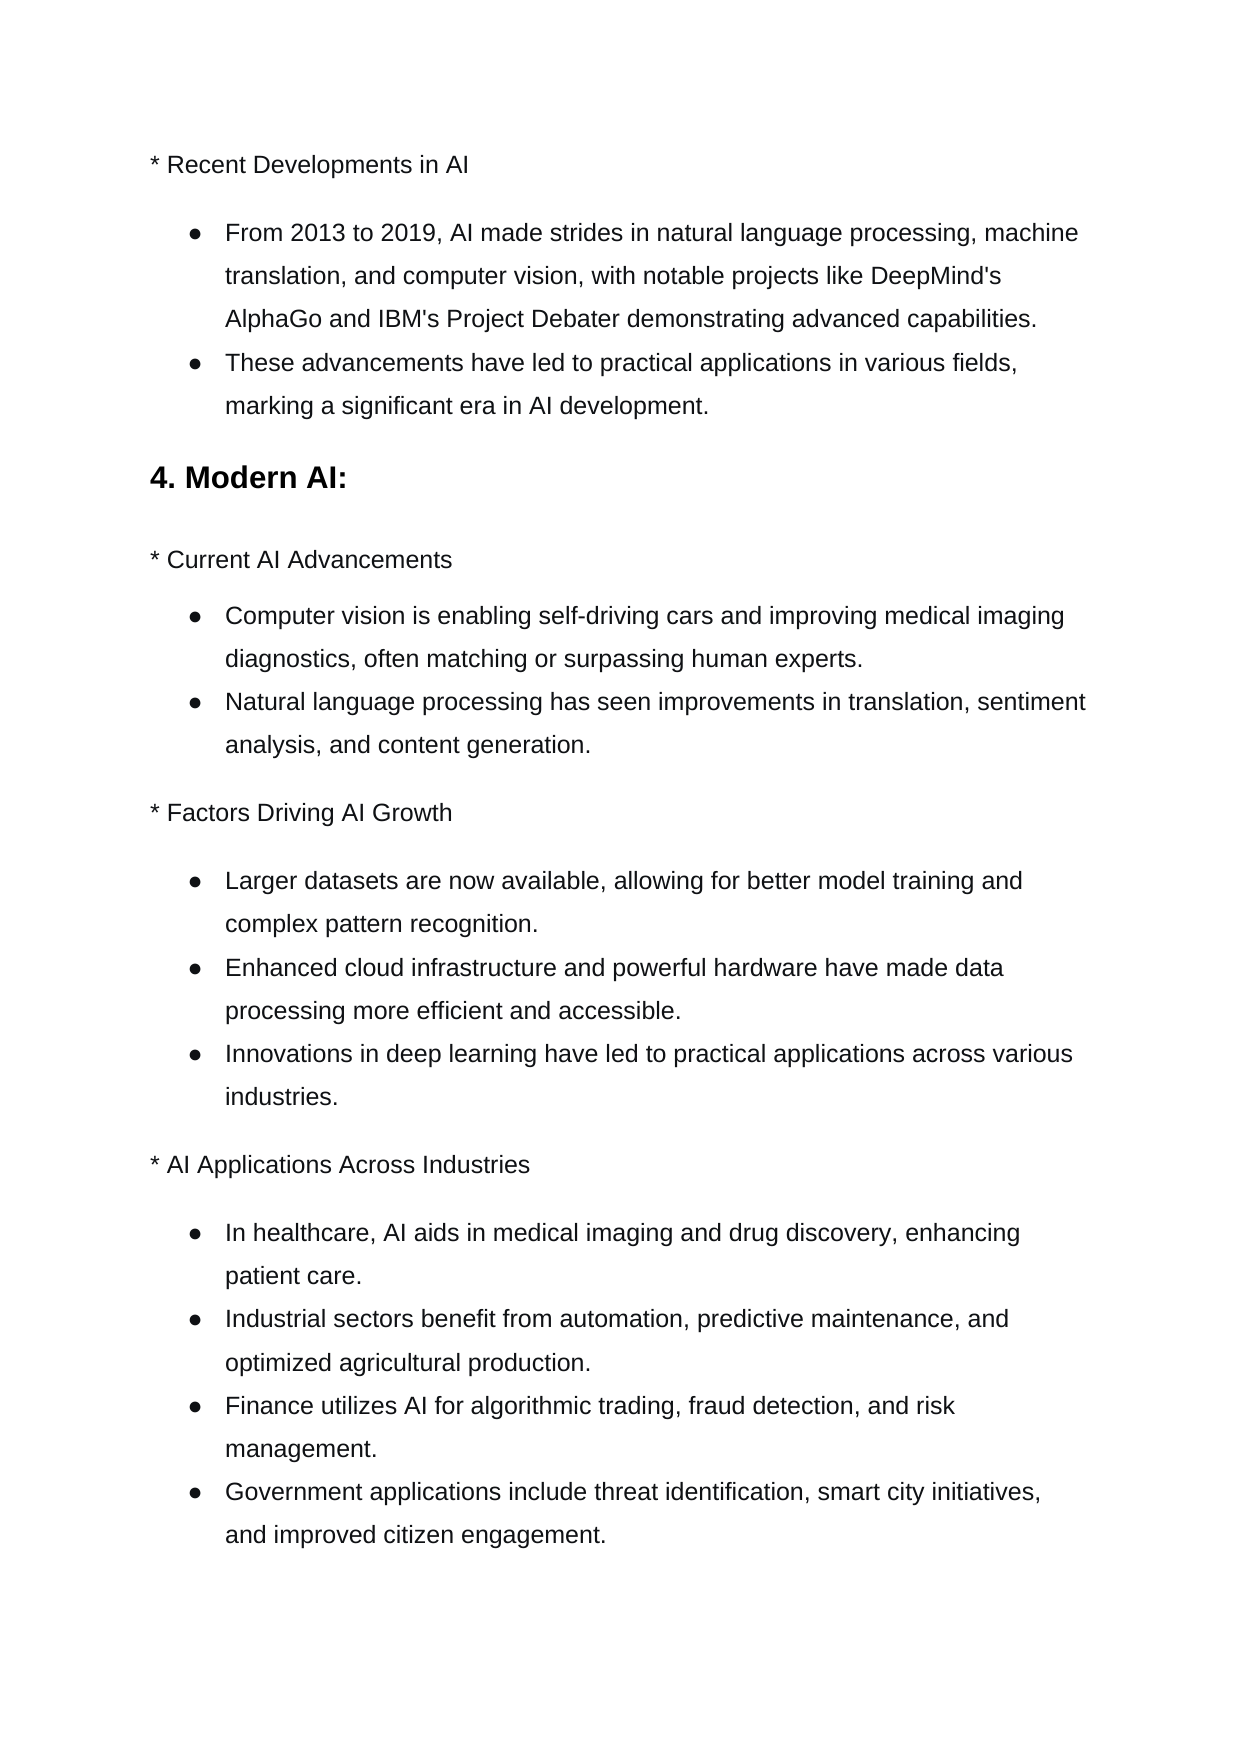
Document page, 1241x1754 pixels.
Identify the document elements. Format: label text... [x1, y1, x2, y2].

list Larger datasets are now available, allowing for better model training and complex pattern recognition. [187, 866, 1090, 938]
list Industrial sectors benefit from automation, predictive maintenance, and optimized agricultural production. [187, 1304, 1090, 1376]
list Enhanced cloud infrastructure and powerful hardware have made data processing more efficient and accessible. [187, 952, 1090, 1024]
list These advancements have led to practical applications in various fields, marking a significant era in AI development. [187, 347, 1090, 419]
list Natural language processing has seen improvements in translation, sentiment analysis, and content generation. [187, 687, 1090, 759]
text * AI Applications Across Industries [150, 1150, 1090, 1179]
list Finance utilizes AI for algorithmic trading, fraud detection, and risk management. [187, 1391, 1090, 1462]
list Government applications include threat identification, smart city initiatives, and improved citizen engagement. [187, 1477, 1090, 1549]
text * Factors Driving AI Growth [150, 798, 1090, 827]
text 4. Modern AI: [150, 459, 1090, 495]
list Innovations in deep learning have led to practical applications across various industries. [187, 1039, 1090, 1111]
text * Recent Developments in AI [150, 150, 1090, 179]
list In healthcare, AI aids in medical imaging and drug discovery, enhancing patient care. [187, 1218, 1090, 1290]
list Computer vision is enabling self-driving cars and improving medical imaging diagnostics, often matching or surpassing human experts. [187, 601, 1090, 672]
text * Current AI Advancements [150, 545, 1090, 574]
list From 2013 to 2019, AI made strides in natural language processing, machine translation, and computer vision, with notable projects like DeepMind's AlphaGo and IBM's Project Debater demonstrating advanced capabilities. [187, 218, 1090, 333]
